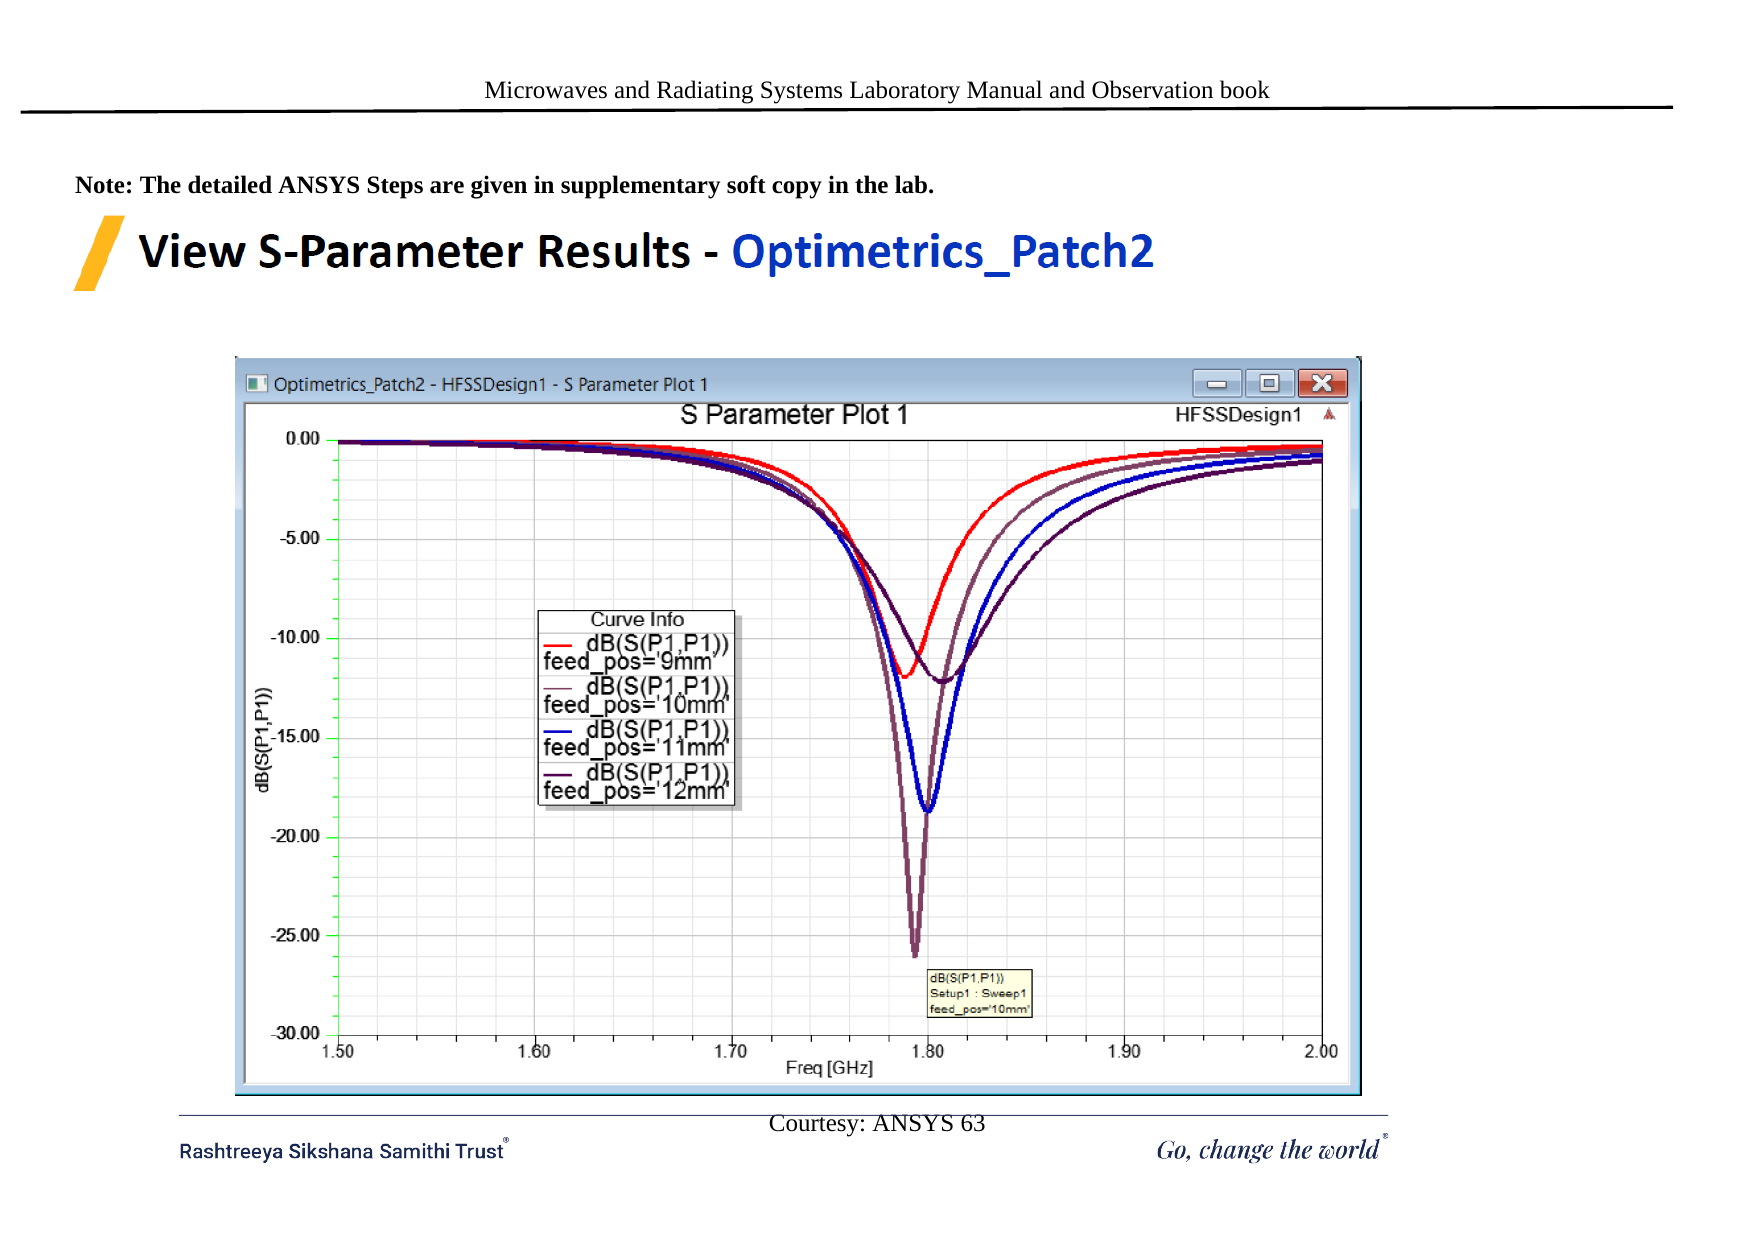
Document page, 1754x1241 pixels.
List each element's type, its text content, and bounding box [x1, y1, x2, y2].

text Note: The detailed ANSYS Steps are given in supplementary soft copy in the lab. [75, 170, 1679, 198]
picture [69, 201, 1517, 1168]
